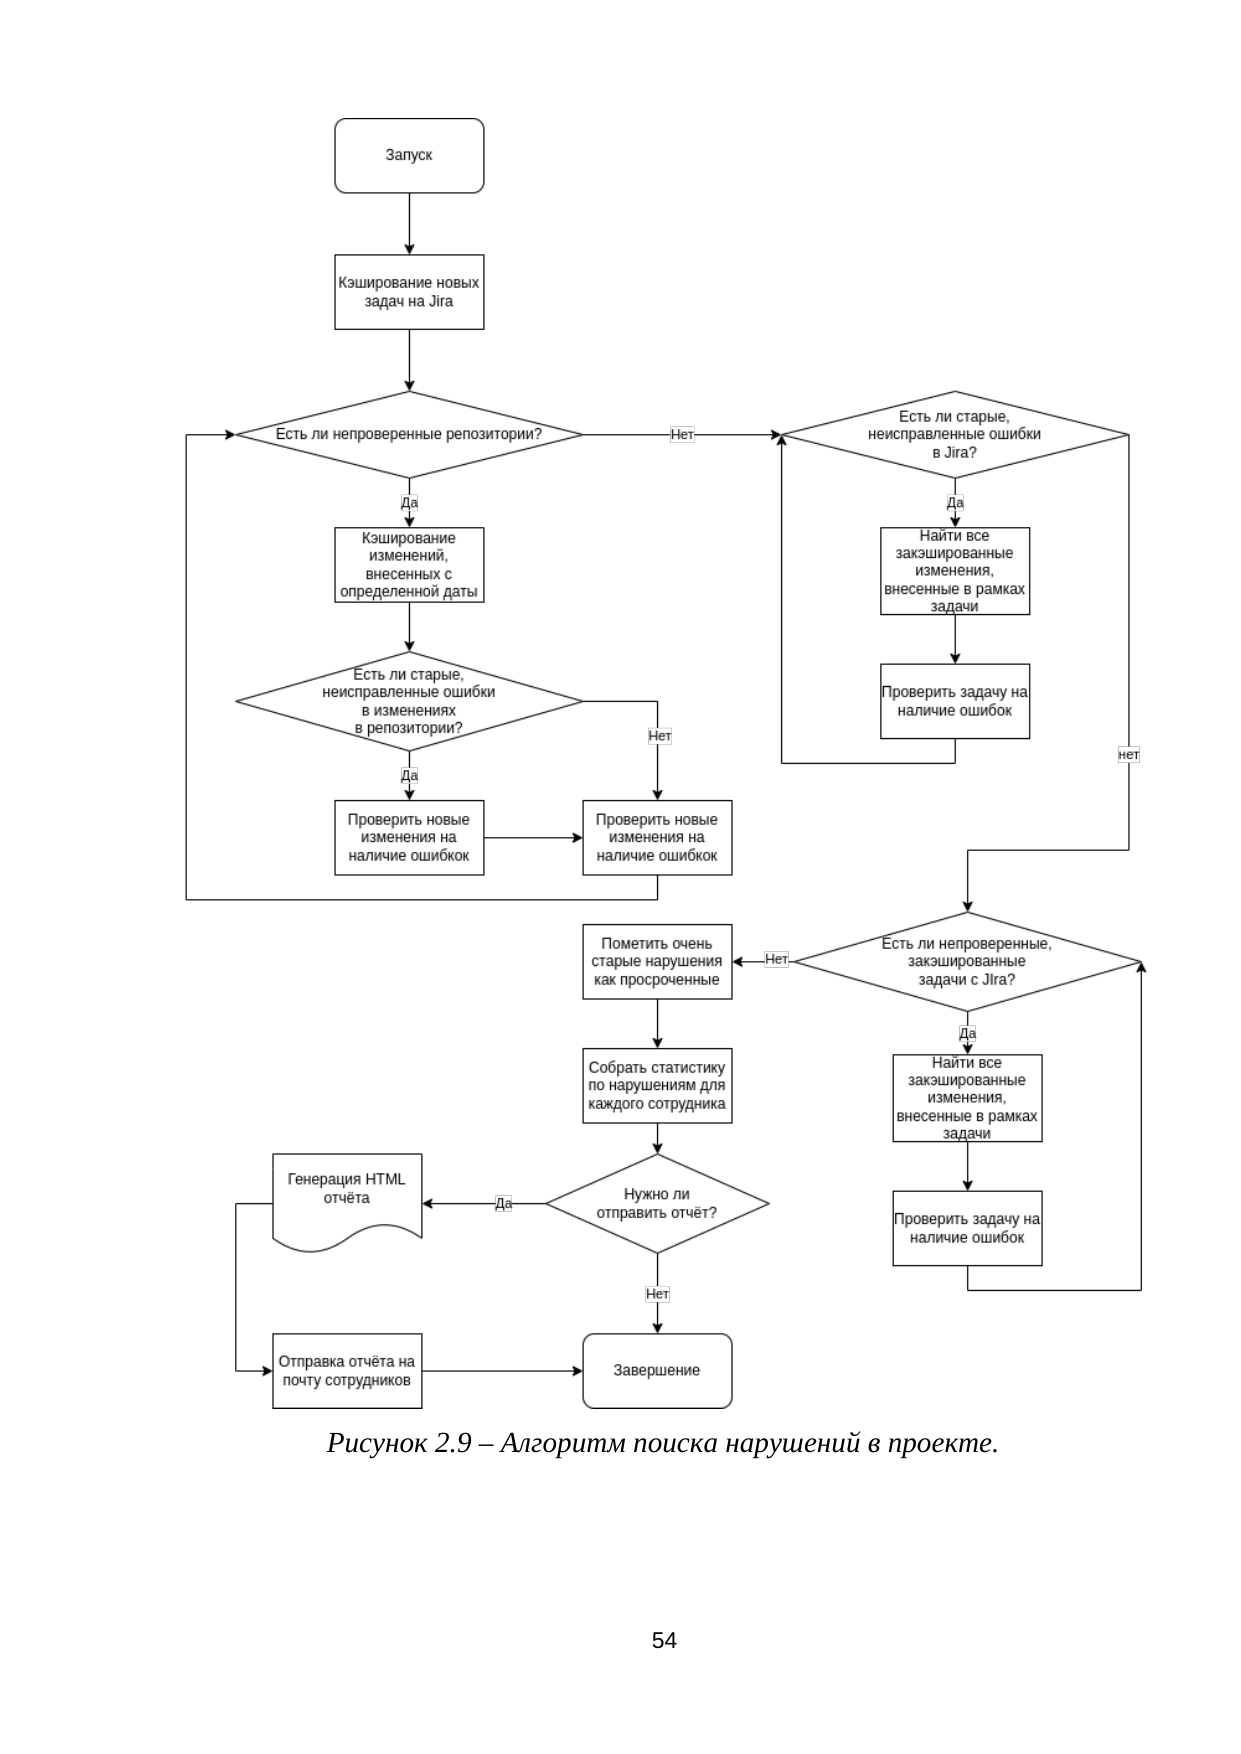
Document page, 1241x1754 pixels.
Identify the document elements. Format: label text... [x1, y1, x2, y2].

picture [177, 118, 1152, 1409]
text Рисунок 2.9 – Алгоритм поиска нарушений в проекте. [177, 1426, 1152, 1459]
